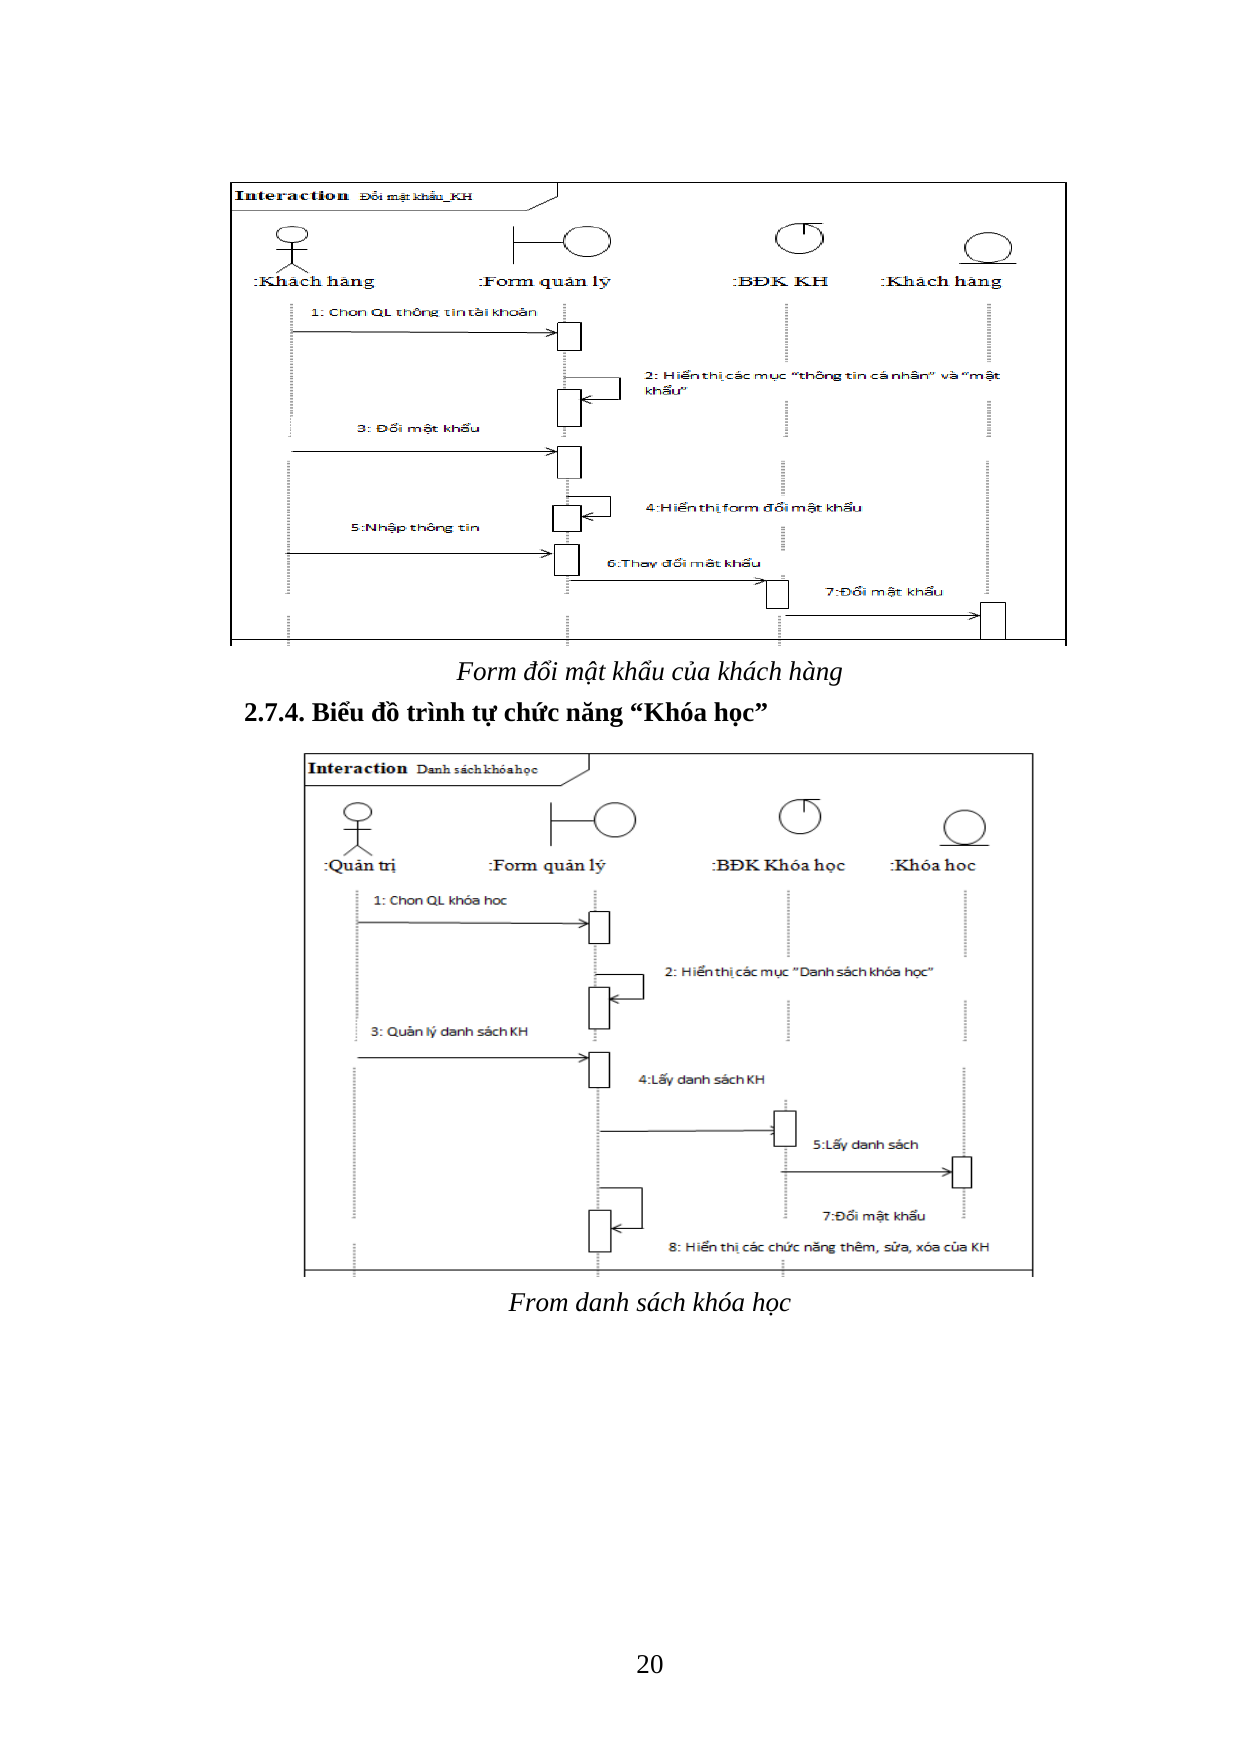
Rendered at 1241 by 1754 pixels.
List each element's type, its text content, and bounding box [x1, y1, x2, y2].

picture [281, 736, 1054, 1277]
picture [220, 177, 1080, 646]
text From danh sách khóa học [207, 1286, 1092, 1317]
text Form đổi mật khẩu của khách hàng [207, 655, 1092, 686]
subtitle 2.7.4. Biểu đồ trình tự chức năng “Khóa học” [244, 696, 1092, 727]
